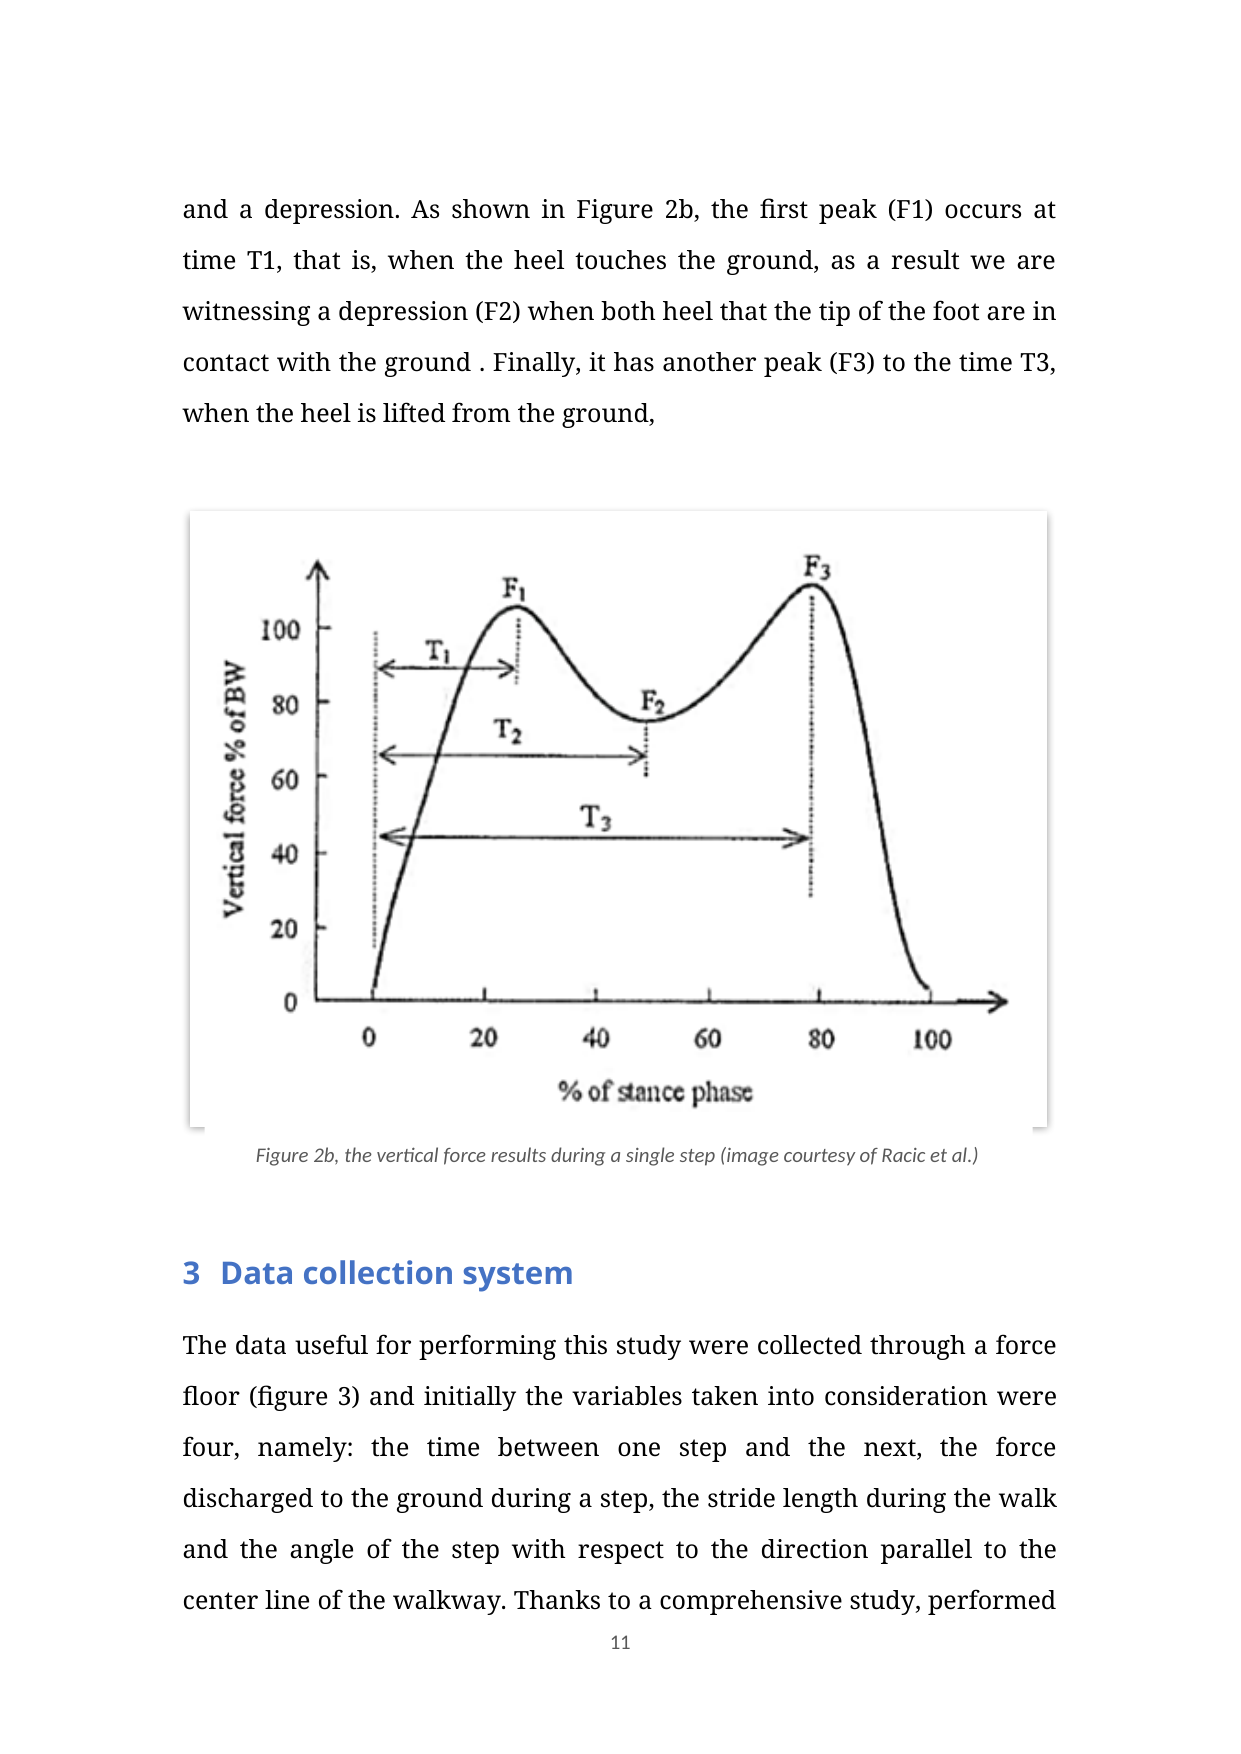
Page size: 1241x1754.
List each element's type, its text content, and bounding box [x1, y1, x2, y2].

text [182, 1327, 1058, 1617]
picture [204, 526, 1033, 1112]
subtitle Data collection system [182, 1251, 1058, 1294]
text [182, 191, 1058, 429]
